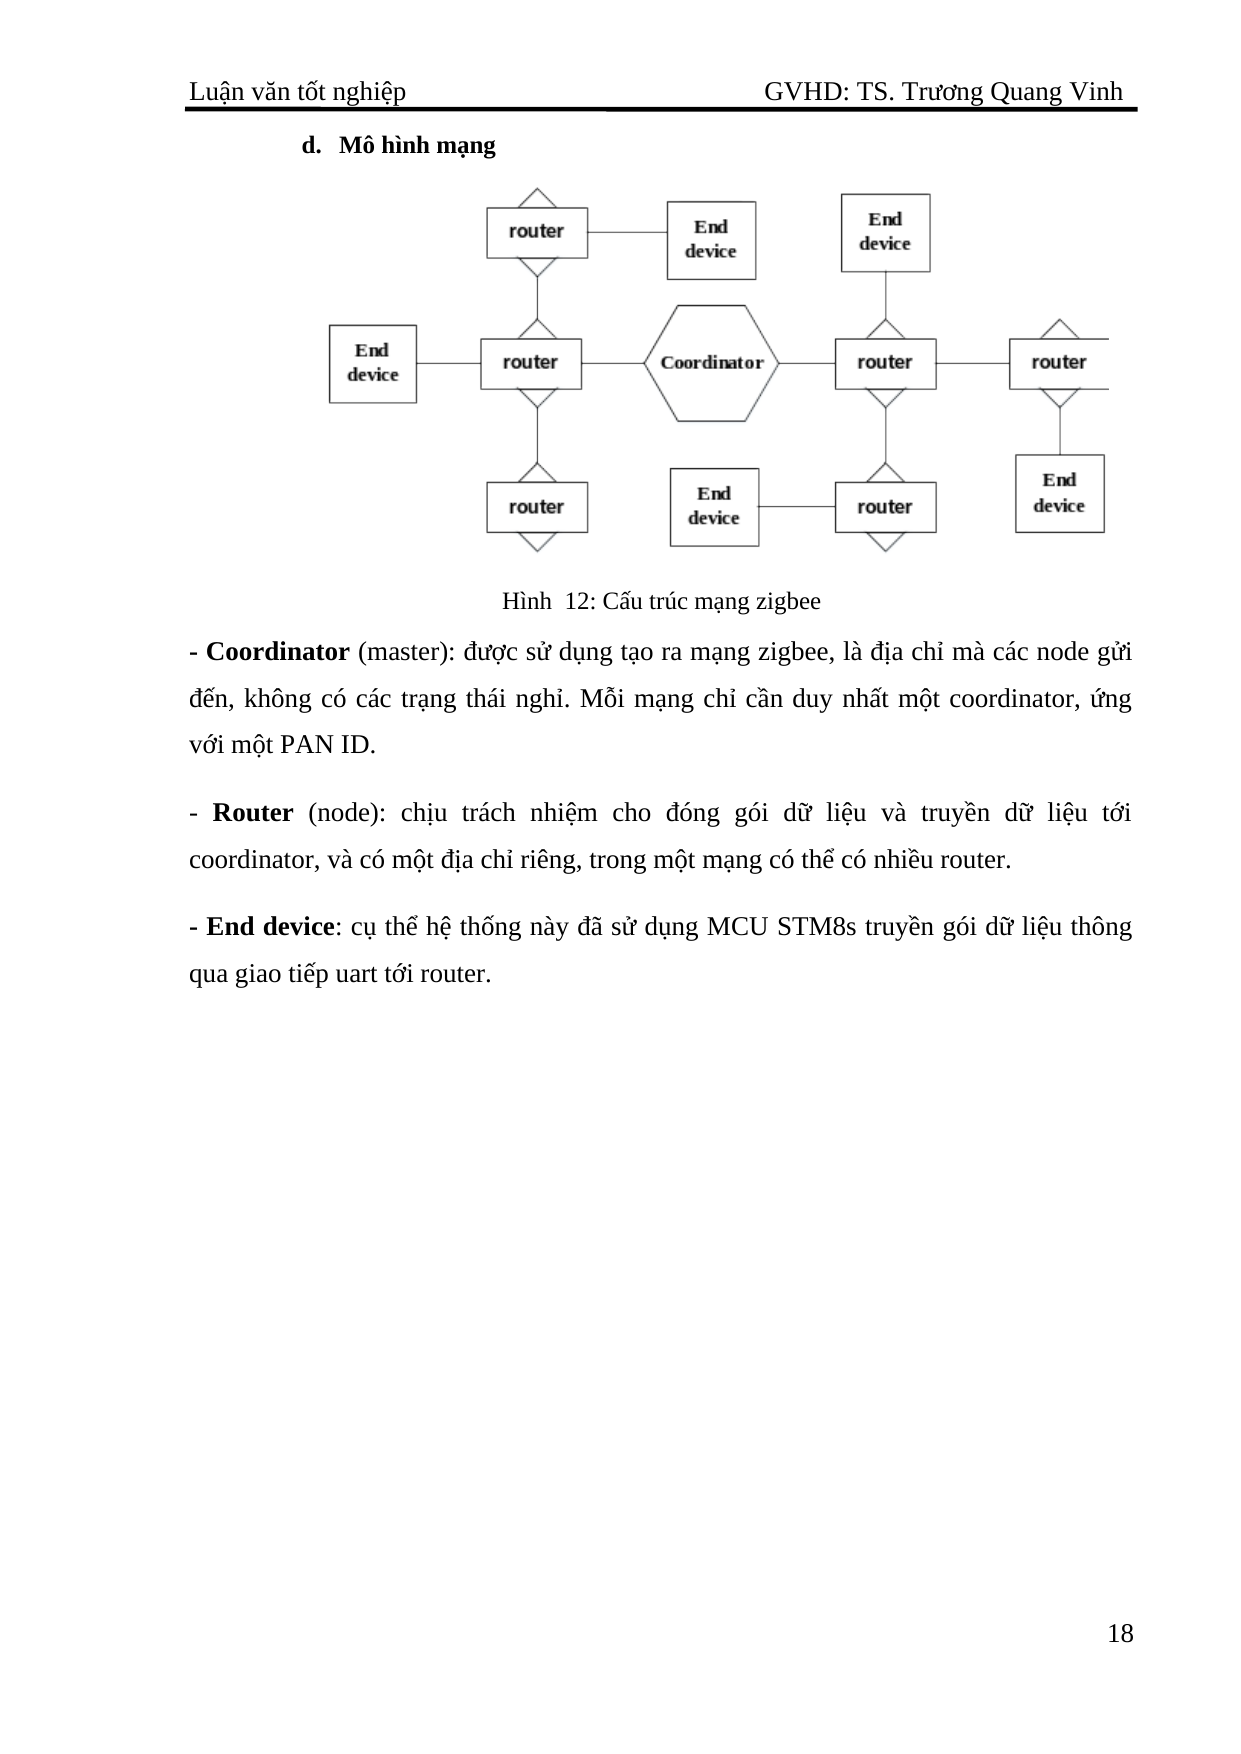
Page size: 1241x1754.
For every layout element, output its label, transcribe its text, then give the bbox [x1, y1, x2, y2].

list Mô hình mạng [301, 130, 1134, 159]
text - Router (node): chịu trách nhiệm cho đóng gói dữ liệu và truyền dữ liệu tới coordinator, và có một địa chỉ riêng, trong một mạng có thể có nhiều router. [189, 796, 1134, 874]
text - Coordinator (master): được sử dụng tạo ra mạng zigbee, là địa chỉ mà các node gửi đến, không có các trạng thái nghỉ. Mỗi mạng chỉ cần duy nhất một coordinator, ứng với một PAN ID. [189, 635, 1134, 760]
text Hình 12: Cấu trúc mạng zigbee [189, 586, 1134, 614]
text - End device: cụ thể hệ thống này đã sử dụng MCU STM8s truyền gói dữ liệu thông qua giao tiếp uart tới router. [189, 910, 1134, 988]
